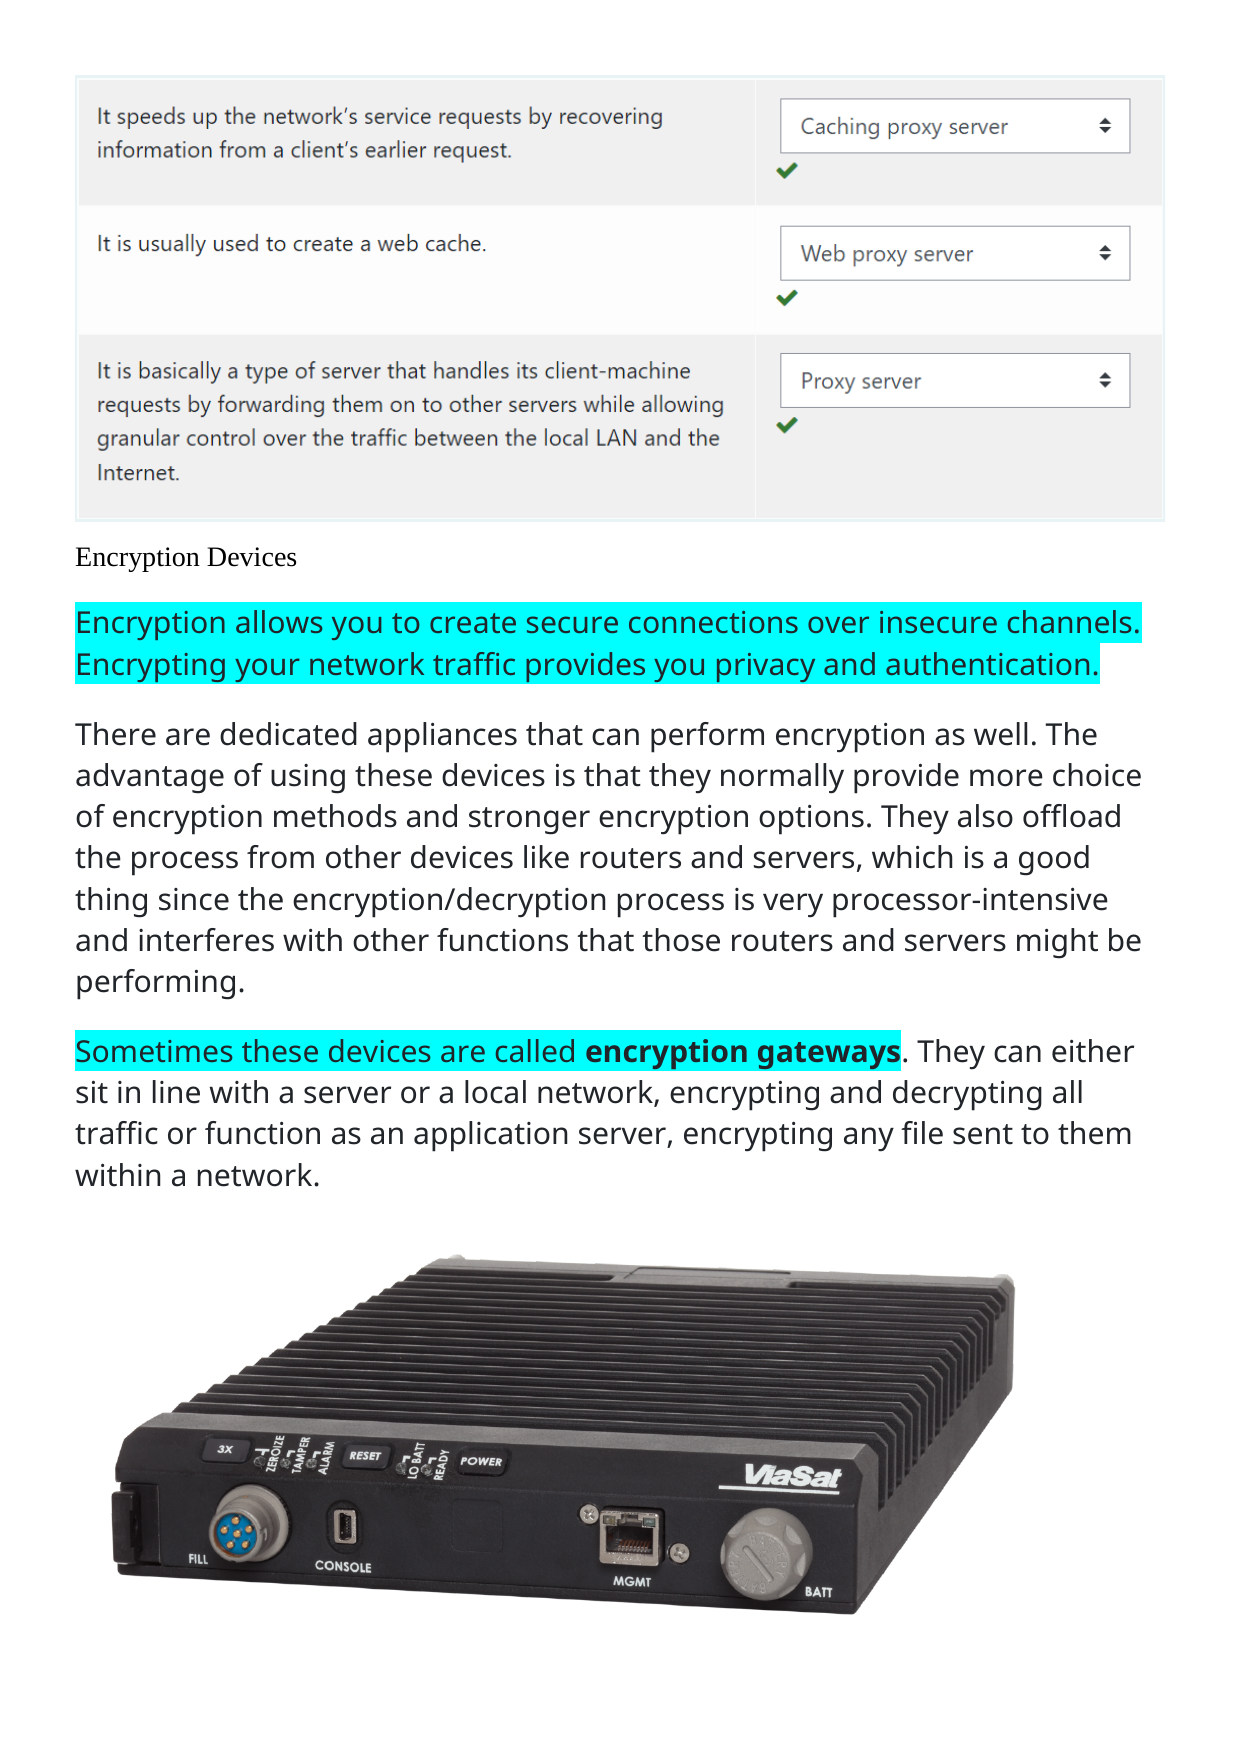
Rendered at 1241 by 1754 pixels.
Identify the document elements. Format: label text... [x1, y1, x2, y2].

picture [75, 75, 1166, 522]
text Sometimes these devices are called encryption gateways. They can either sit in line with a server or a local network, encrypting and decrypting all traffic or function as an application server, encrypting any file sent to them within a network. [75, 1030, 1165, 1195]
text There are dedicated appliances that can perform encryption as well. The advantage of using these devices is that they normally provide more choice of encryption methods and stronger encryption options. They also offload the process from other devices like routers and servers, which is a good thing since the encryption/decryption process is very processor-intensive and interferes with other functions that those routers and servers might be performing. [75, 713, 1165, 1001]
subtitle Encryption Devices [75, 540, 1165, 572]
picture [75, 1223, 1062, 1638]
